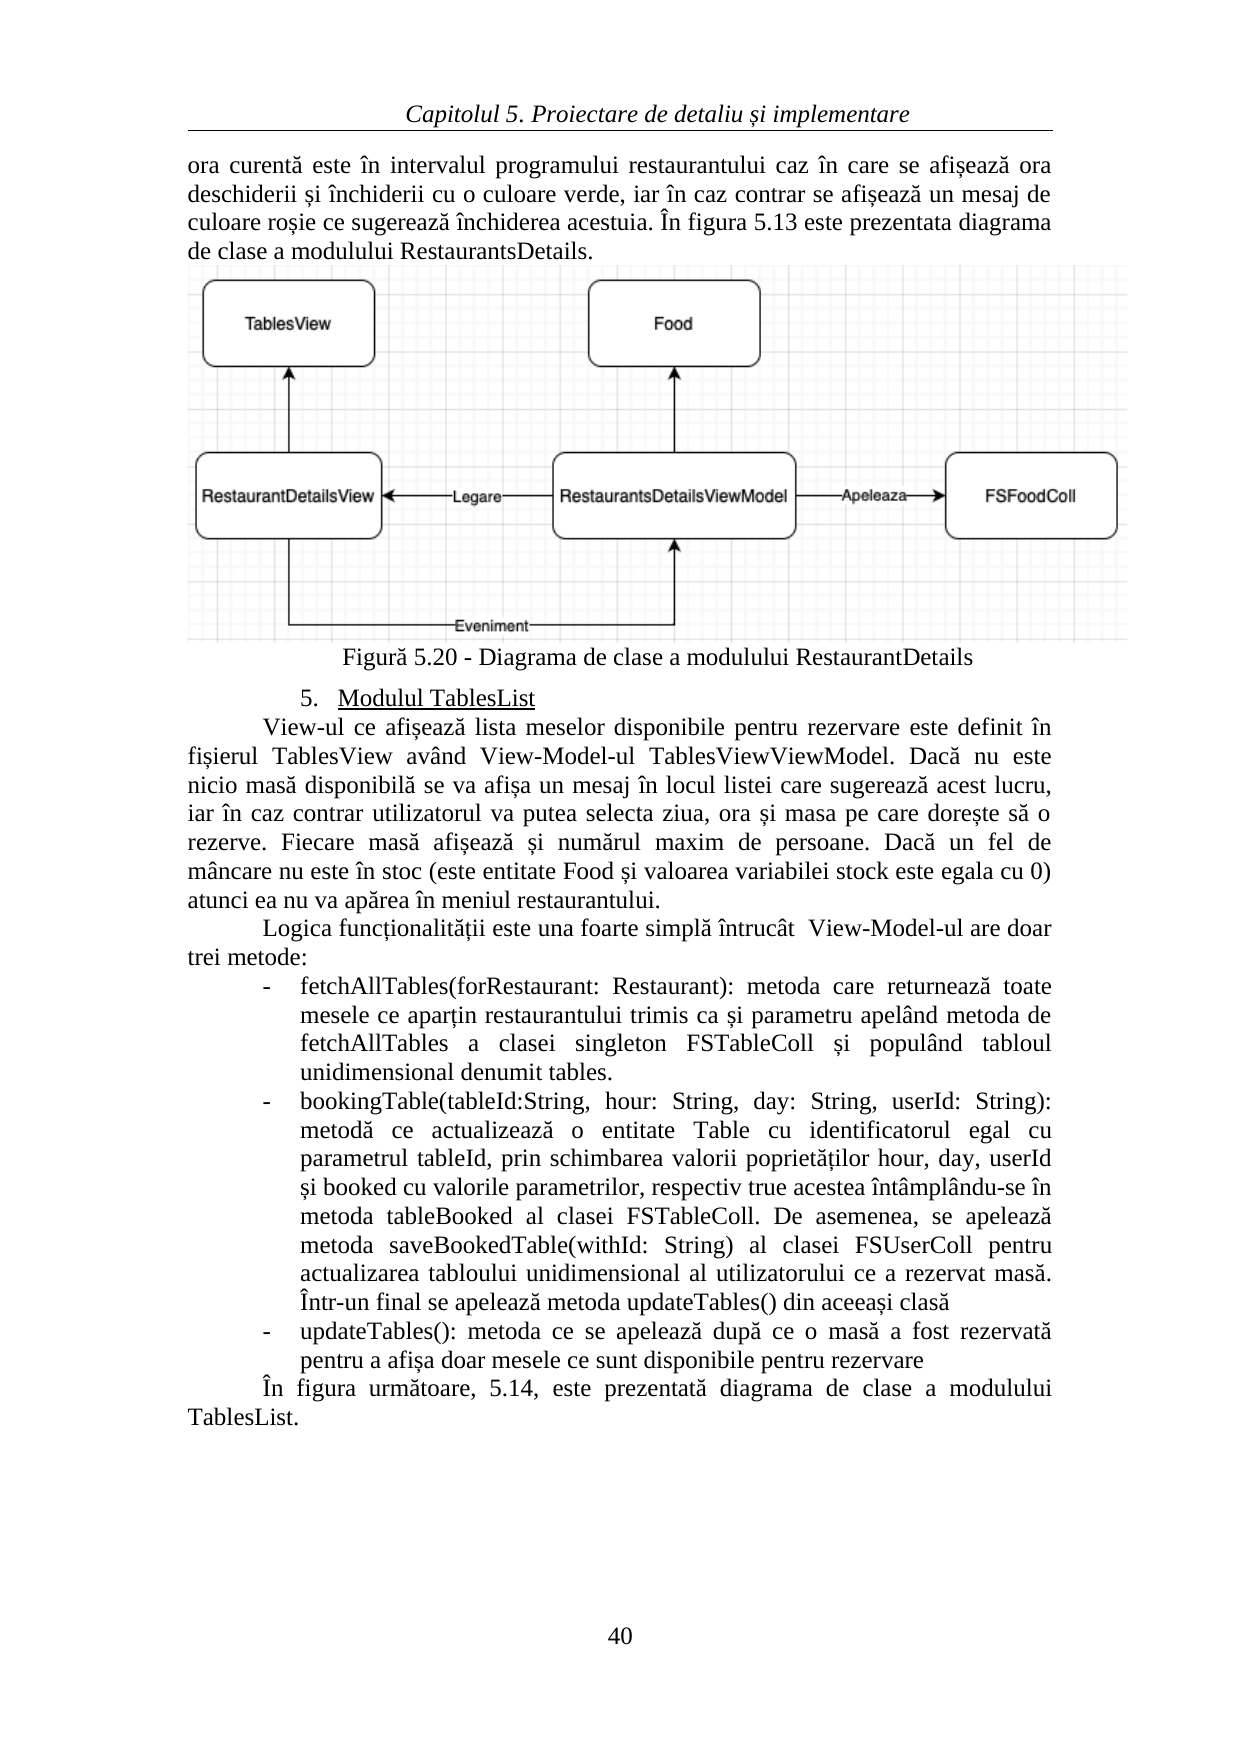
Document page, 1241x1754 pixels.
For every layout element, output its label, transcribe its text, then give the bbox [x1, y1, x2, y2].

list Modulul TablesList [300, 683, 1053, 712]
list fetchAllTables(forRestaurant: Restaurant): metoda care returnează toate mesele ce aparțin restaurantului trimis ca și parametru apelând metoda de fetchAllTables a clasei singleton FSTableColl și populând tabloul unidimensional denumit tables. [262, 971, 1053, 1086]
picture [187, 265, 1128, 643]
list bookingTable(tableId:String, hour: String, day: String, userId: String): metodă ce actualizează o entitate Table cu identificatorul egal cu parametrul tableId, prin schimbarea valorii poprietăților hour, day, userId și booked cu valorile parametrilor, respectiv true acestea întâmplându-se în metoda tableBooked al clasei FSTableColl. De asemenea, se apelează metoda saveBookedTable(withId: String) al clasei FSUserColl pentru actualizarea tabloului unidimensional al utilizatorului ce a rezervat masă. Într-un final se apelează metoda updateTables() din aceeași clasă [262, 1086, 1053, 1316]
text View-ul ce afișează lista meselor disponibile pentru rezervare este definit în fișierul TablesView având View-Model-ul TablesViewViewModel. Dacă nu este nicio masă disponibilă se va afișa un mesaj în locul listei care sugerează acest lucru, iar în caz contrar utilizatorul va putea selecta ziua, ora și masa pe care dorește să o rezerve. Fiecare masă afișează și numărul maxim de persoane. Dacă un fel de mâncare nu este în stoc (este entitate Food și valoarea variabilei stock este egala cu 0) atunci ea nu va apărea în meniul restaurantului. [187, 712, 1053, 913]
text Logica funcționalității este una foarte simplă întrucât View-Model-ul are doar trei metode: [187, 913, 1053, 971]
list updateTables(): metoda ce se apelează după ce o masă a fost rezervată pentru a afișa doar mesele ce sunt disponibile pentru rezervare [262, 1316, 1053, 1373]
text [187, 150, 1053, 265]
text În figura următoare, 5.14, este prezentată diagrama de clase a modulului TablesList. [187, 1373, 1053, 1431]
